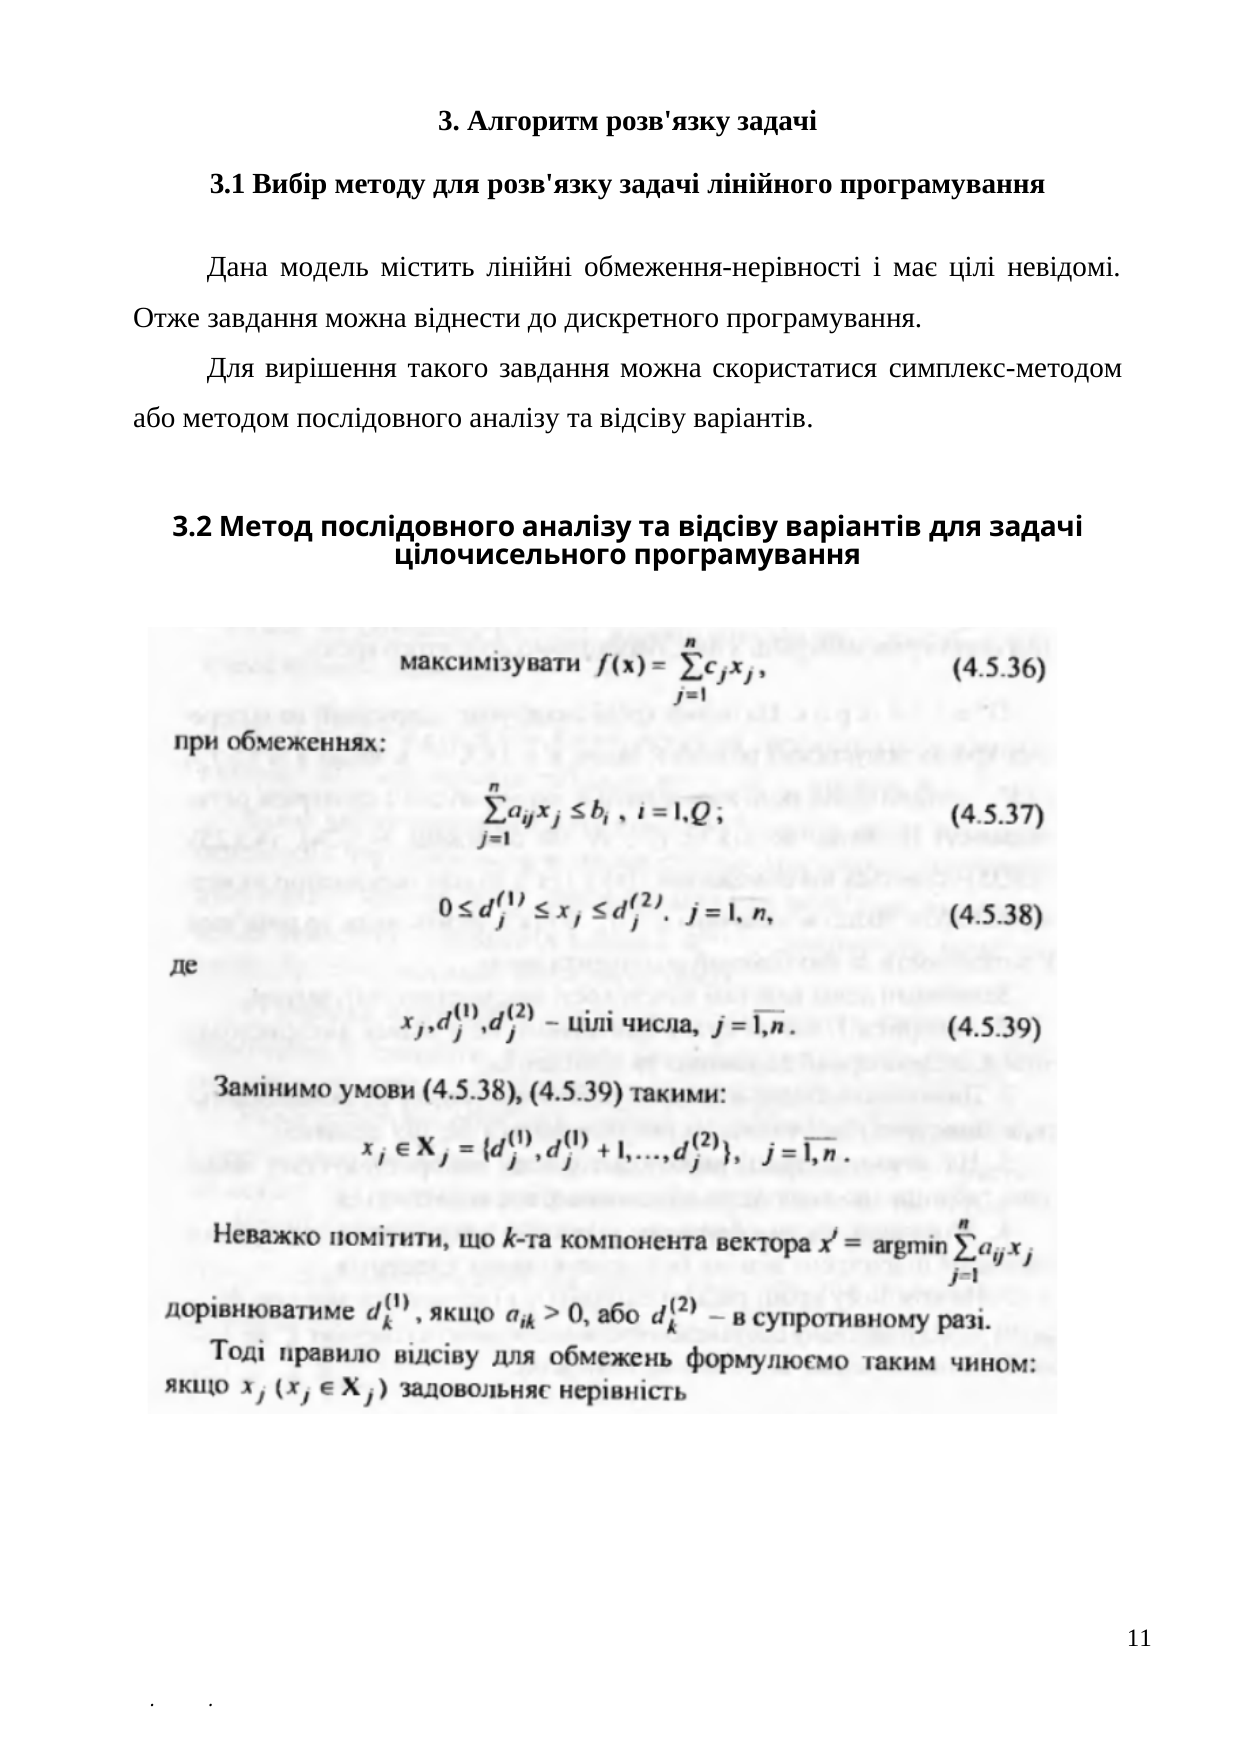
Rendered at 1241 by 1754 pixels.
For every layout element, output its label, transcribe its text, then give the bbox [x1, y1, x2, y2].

subtitle 3. Алгоритм розв'язку задачі [133, 103, 1122, 137]
subtitle 3.2 Метод послідовного аналізу та відсіву варіантів для задачі цілочисельного програмування [133, 513, 1122, 570]
subtitle 3.1 Вибір методу для розв'язку задачі лінійного програмування [133, 166, 1122, 199]
text Для вирішення такого завдання можна скористатися симплекс-методом або методом послідовного аналізу та відсіву варіантів. [133, 350, 1122, 434]
text Дана модель містить лінійні обмеження-нерівності і має цілі невідомі. Отже завдання можна віднести до дискретного програмування. [133, 249, 1122, 333]
picture [147, 627, 1058, 1414]
